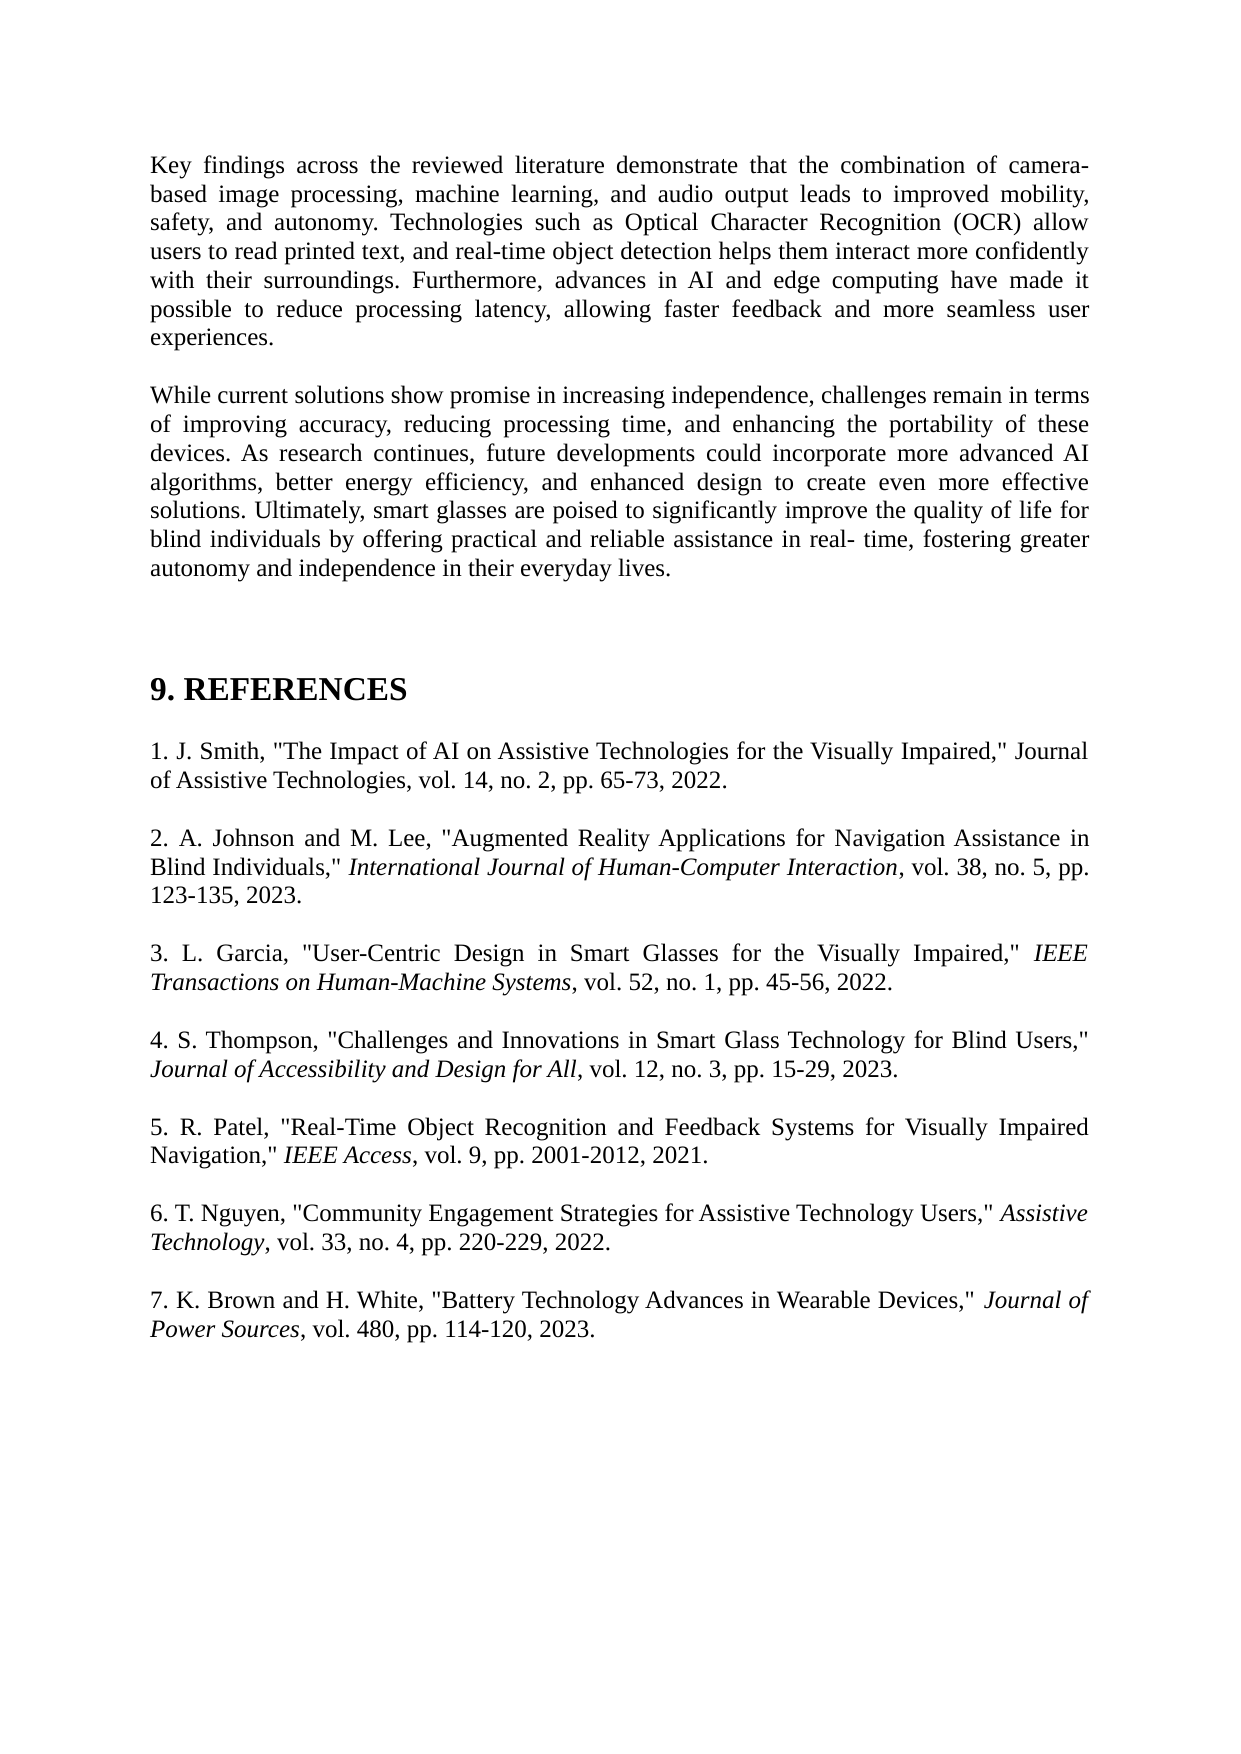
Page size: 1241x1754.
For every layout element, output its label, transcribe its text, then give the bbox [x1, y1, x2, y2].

text 1. J. Smith, "The Impact of AI on Assistive Technologies for the Visually Impaired," Journal of Assistive Technologies, vol. 14, no. 2, pp. 65-73, 2022. [150, 736, 1090, 794]
text 3. L. Garcia, "User-Centric Design in Smart Glasses for the Visually Impaired," IEEE Transactions on Human-Machine Systems, vol. 52, no. 1, pp. 45-56, 2022. [150, 938, 1090, 996]
text 4. S. Thompson, "Challenges and Innovations in Smart Glass Technology for Blind Users," Journal of Accessibility and Design for All, vol. 12, no. 3, pp. 15-29, 2023. [150, 1025, 1090, 1082]
text 5. R. Patel, "Real-Time Object Recognition and Feedback Systems for Visually Impaired Navigation," IEEE Access, vol. 9, pp. 2001-2012, 2021. [150, 1112, 1090, 1169]
text 9. REFERENCES [150, 669, 1090, 707]
text 7. K. Brown and H. White, "Battery Technology Advances in Wearable Devices," Journal of Power Sources, vol. 480, pp. 114-120, 2023. [150, 1285, 1090, 1342]
text 2. A. Johnson and M. Lee, "Augmented Reality Applications for Navigation Assistance in Blind Individuals," International Journal of Human-Computer Interaction, vol. 38, no. 5, pp. 123-135, 2023. [150, 823, 1090, 909]
text While current solutions show promise in increasing independence, challenges remain in terms of improving accuracy, reducing processing time, and enhancing the portability of these devices. As research continues, future developments could incorporate more advanced AI algorithms, better energy efficiency, and enhanced design to create even more effective solutions. Ultimately, smart glasses are poised to significantly improve the quality of life for blind individuals by offering practical and reliable assistance in real- time, fostering greater autonomy and independence in their everyday lives. [150, 380, 1090, 582]
text 6. T. Nguyen, "Community Engagement Strategies for Assistive Technology Users," Assistive Technology, vol. 33, no. 4, pp. 220-229, 2022. [150, 1198, 1090, 1256]
text Key findings across the reviewed literature demonstrate that the combination of camera- based image processing, machine learning, and audio output leads to improved mobility, safety, and autonomy. Technologies such as Optical Character Recognition (OCR) allow users to read printed text, and real-time object detection helps them interact more confidently with their surroundings. Furthermore, advances in AI and edge computing have made it possible to reduce processing latency, allowing faster feedback and more seamless user experiences. [150, 150, 1090, 351]
